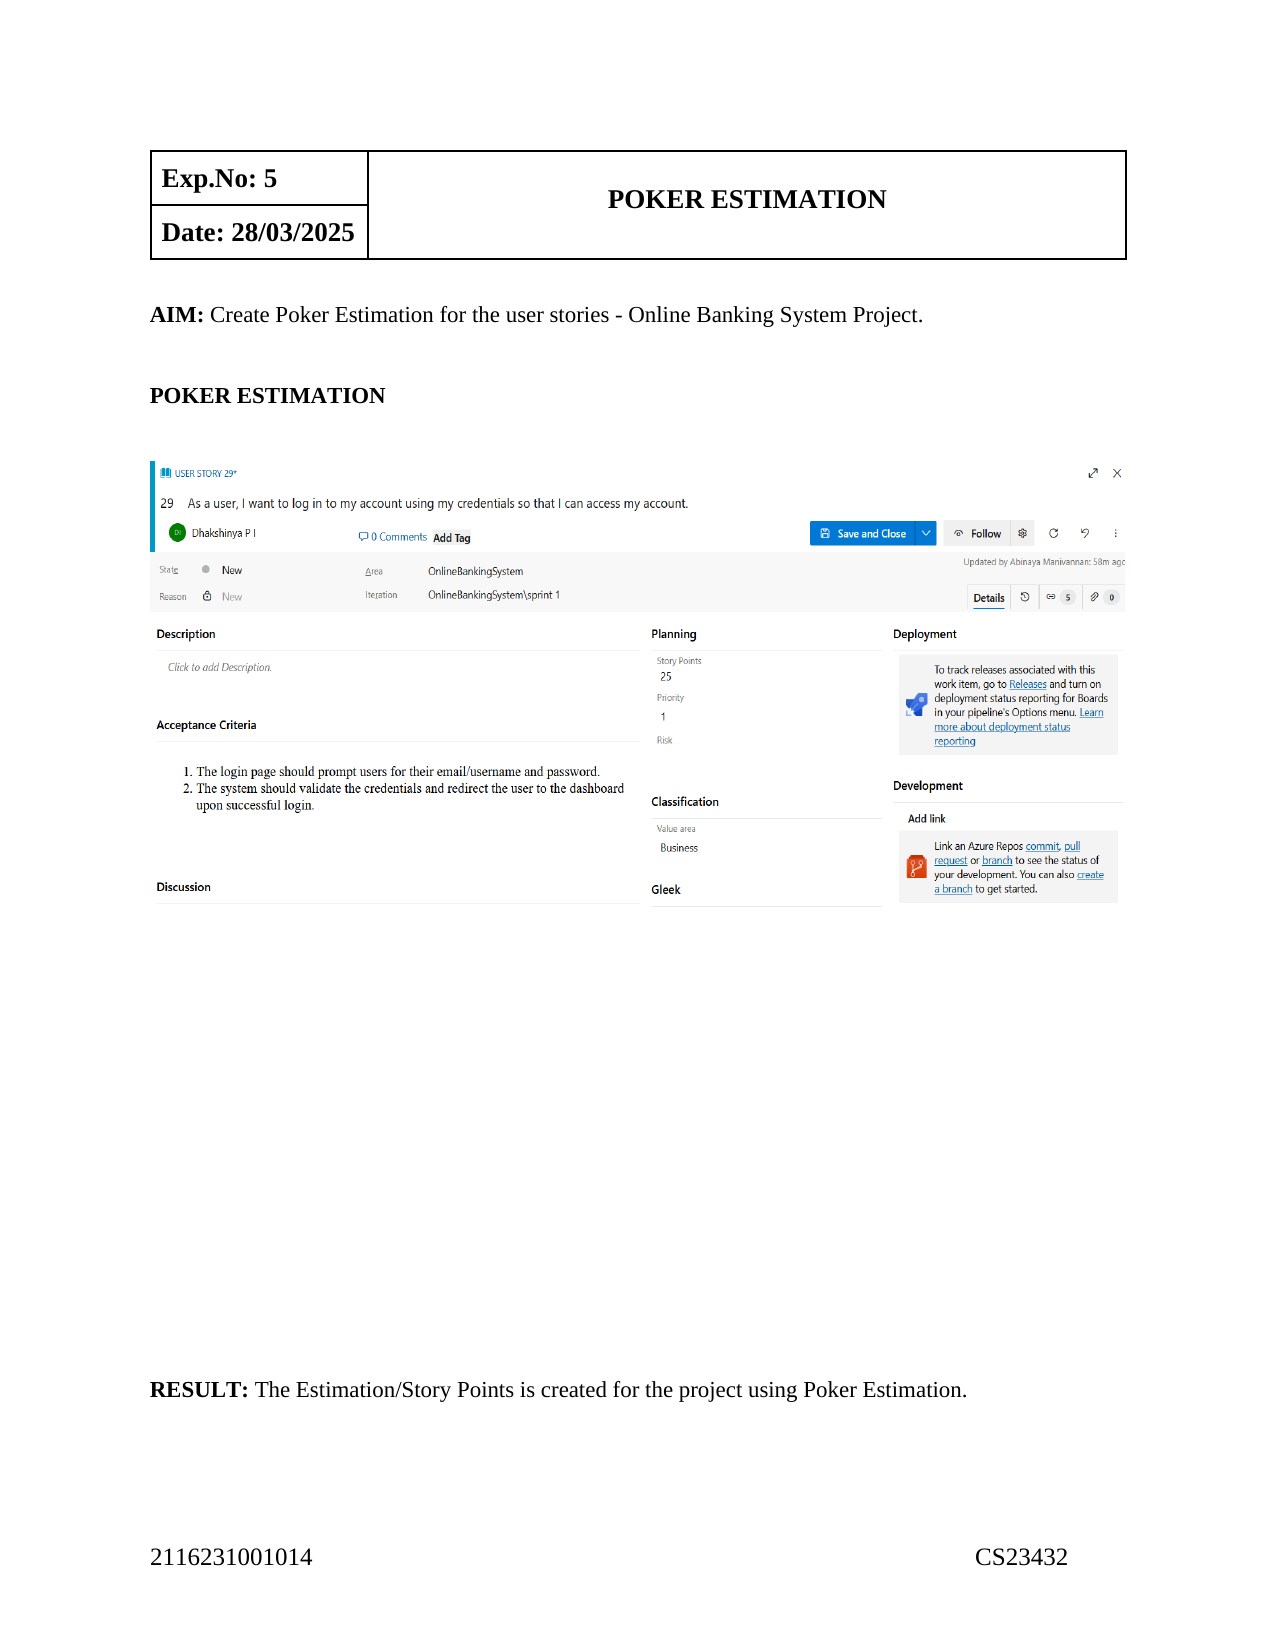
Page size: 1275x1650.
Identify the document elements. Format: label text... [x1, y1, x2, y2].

picture [150, 461, 1125, 912]
table_header Exp.No: 5 [152, 152, 367, 204]
table_header POKER ESTIMATION [369, 152, 1125, 258]
text RESULT: The Estimation/Story Points is created for the project using Poker Estimation. [149, 1376, 1058, 1402]
table_cell Date: 28/03/2025 [152, 206, 367, 258]
text POKER ESTIMATION [149, 382, 1058, 408]
text AIM: Create Poker Estimation for the user stories - Online Banking System Project. [149, 301, 1058, 328]
